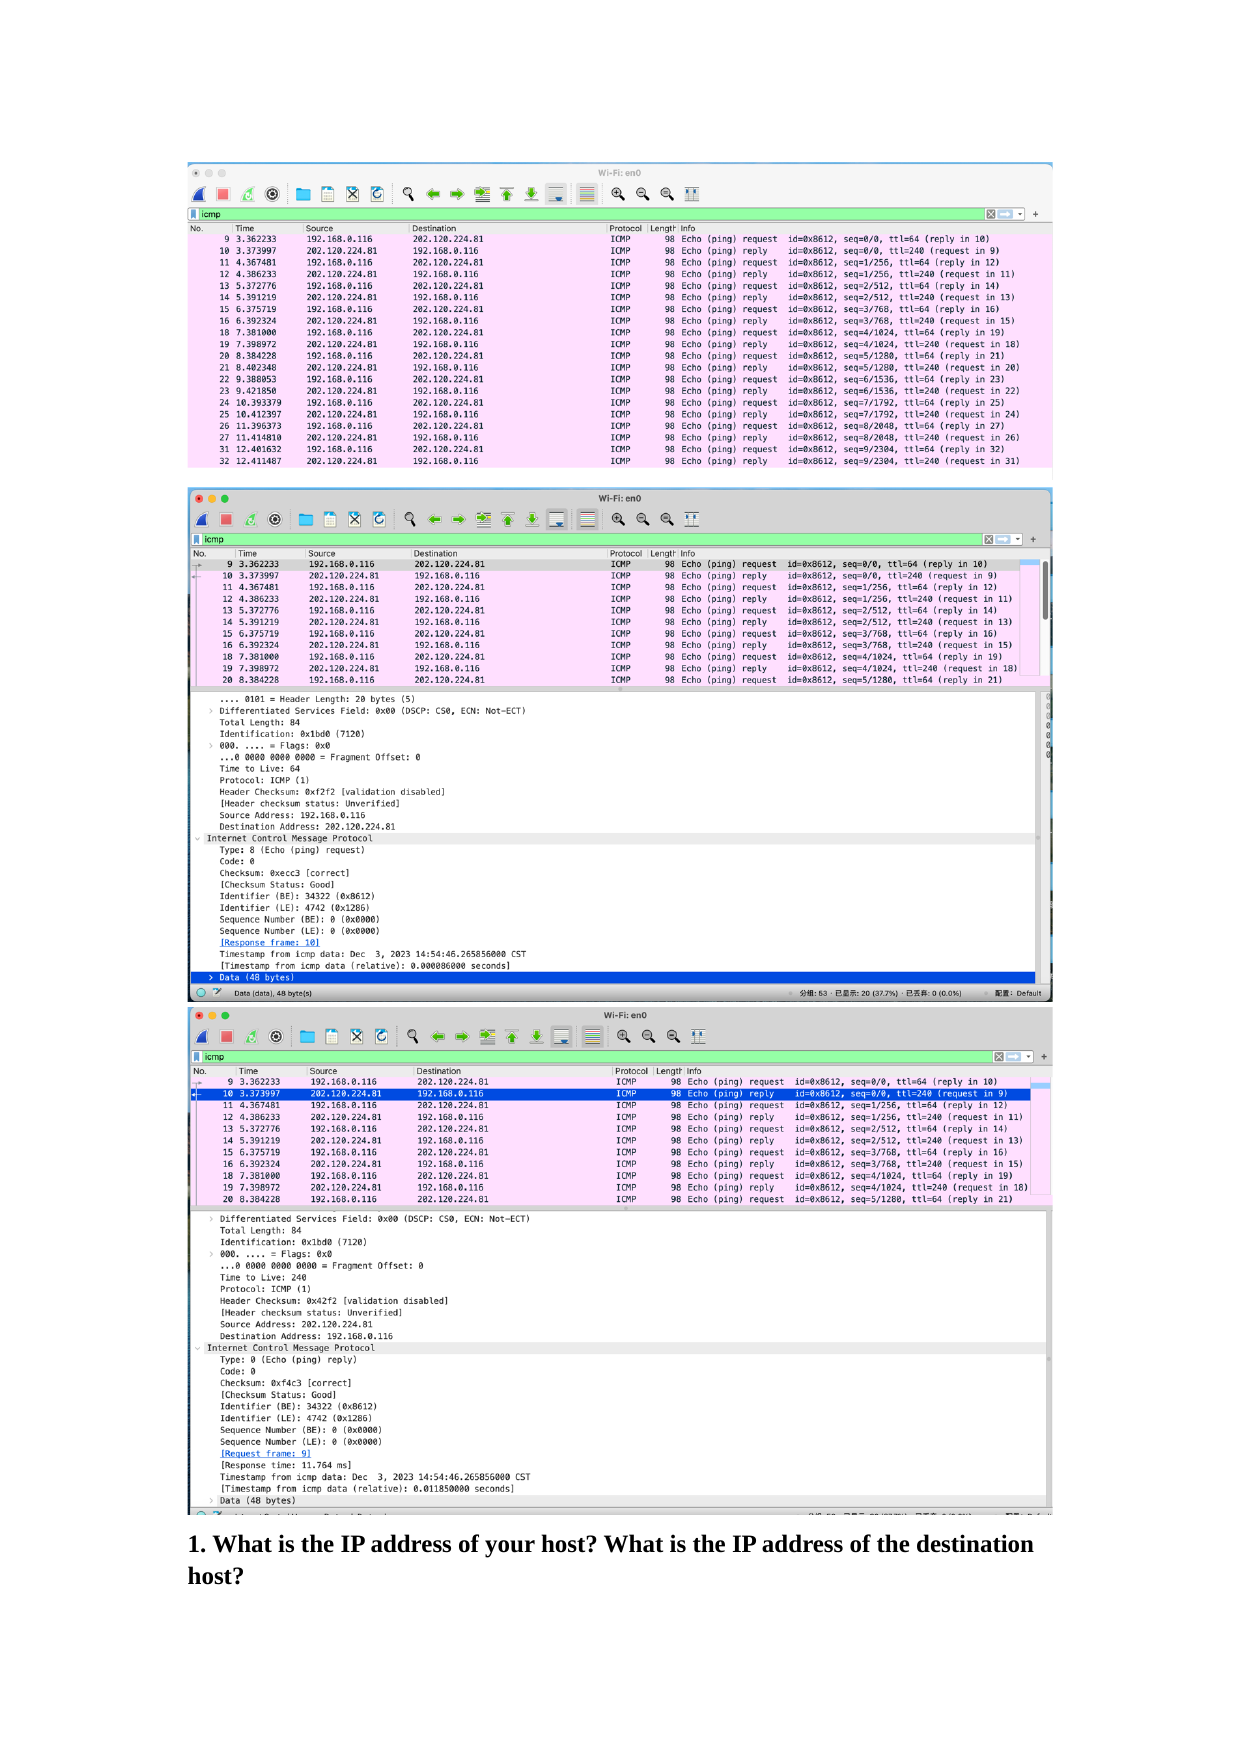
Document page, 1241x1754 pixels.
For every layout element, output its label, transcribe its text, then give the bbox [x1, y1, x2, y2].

text 1. What is the IP address of your host? What is the IP address of the destination host? [187, 1527, 1053, 1592]
picture [187, 162, 1053, 480]
picture [187, 1007, 1053, 1515]
picture [187, 487, 1053, 1002]
